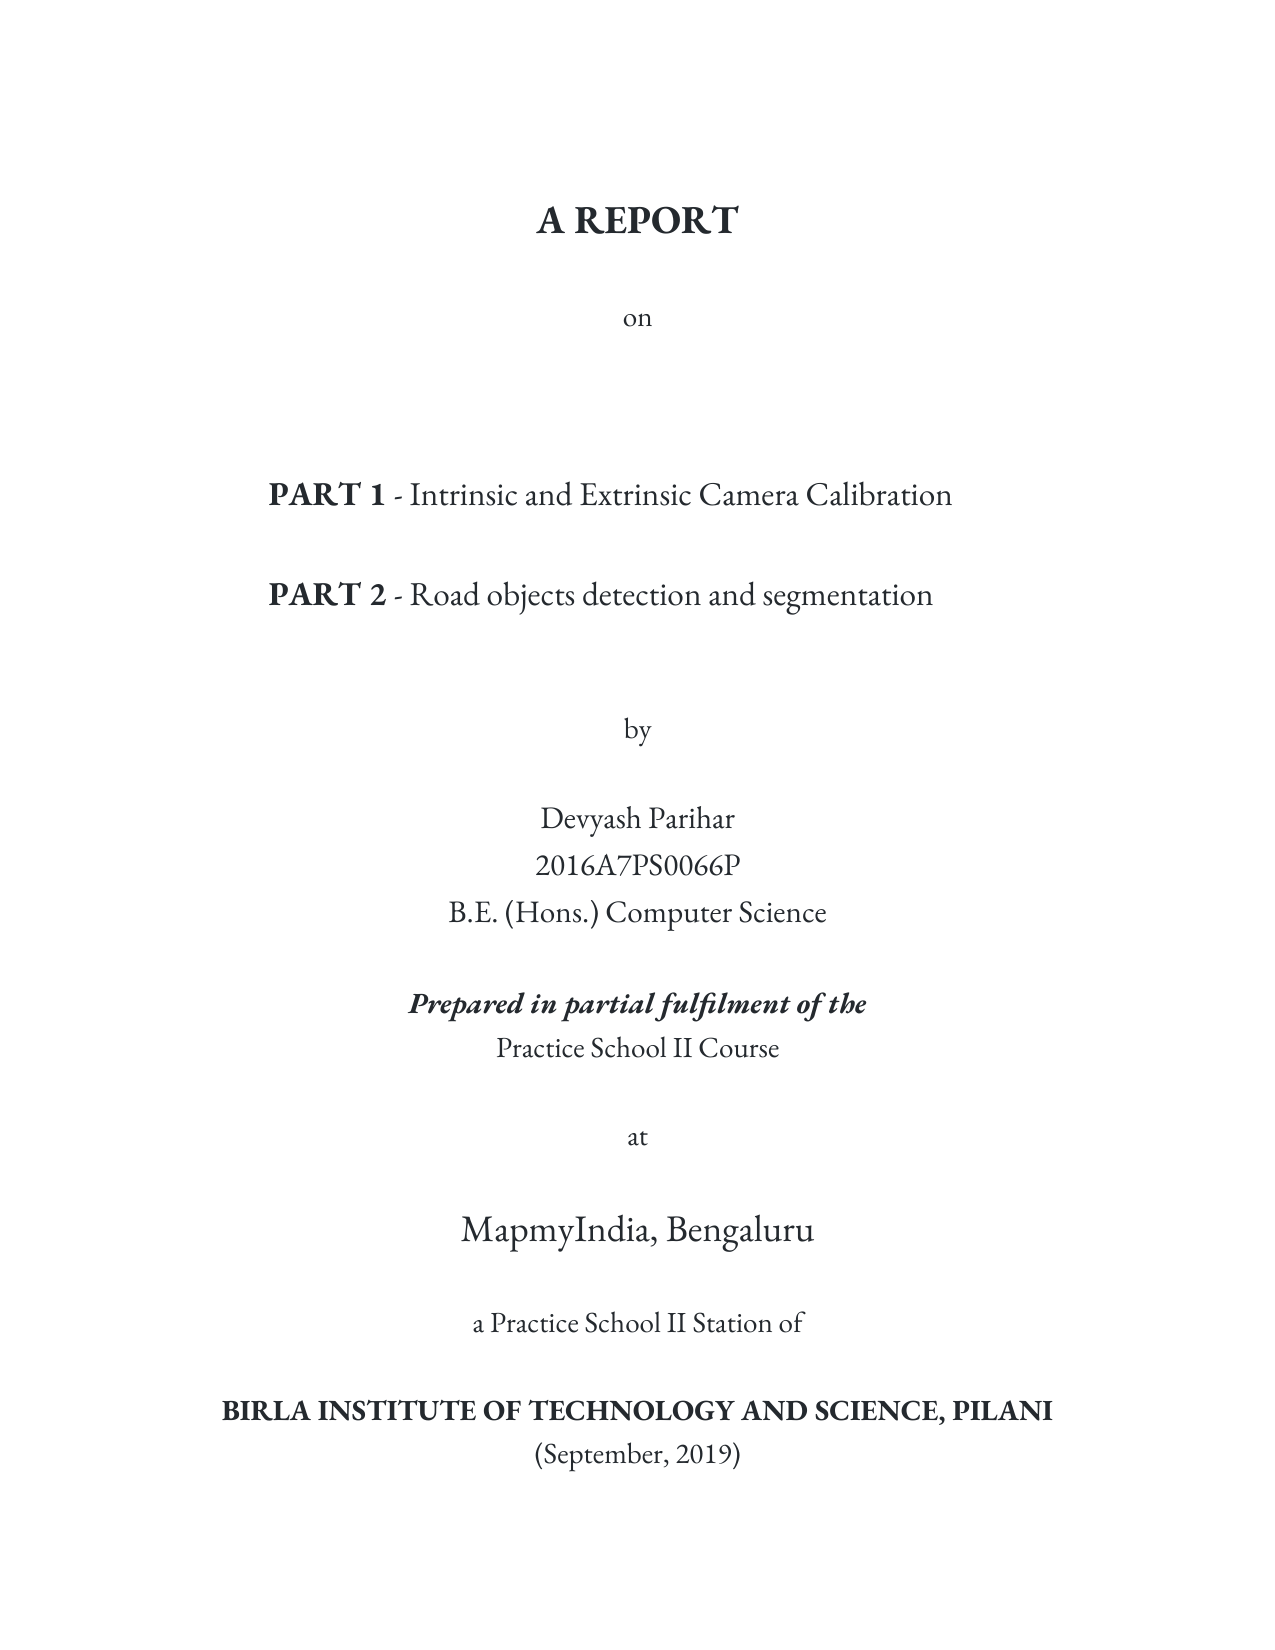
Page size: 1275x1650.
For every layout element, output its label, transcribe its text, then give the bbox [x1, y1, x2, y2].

text PART 1 - Intrinsic and Extrinsic Camera Calibration [150, 472, 1125, 515]
text B.E. (Hons.) Computer Science [150, 891, 1125, 931]
text Practice School II Course [150, 1028, 1125, 1066]
text MapmyIndia, Bengaluru [150, 1203, 1125, 1252]
text PART 2 - Road objects detection and segmentation [150, 572, 1125, 615]
text Devyash Parihar [150, 797, 1125, 838]
text a Practice School II Station of [150, 1303, 1125, 1341]
text BIRLA INSTITUTE OF TECHNOLOGY AND SCIENCE, PILANI [150, 1391, 1125, 1429]
text on [150, 297, 1125, 335]
text (September, 2019) [150, 1434, 1125, 1472]
text at [150, 1116, 1125, 1154]
text A REPORT [150, 194, 1125, 245]
text Prepared in partial fulfilment of the [150, 984, 1125, 1022]
text by [150, 709, 1125, 747]
text 2016A7PS0066P [150, 844, 1125, 884]
